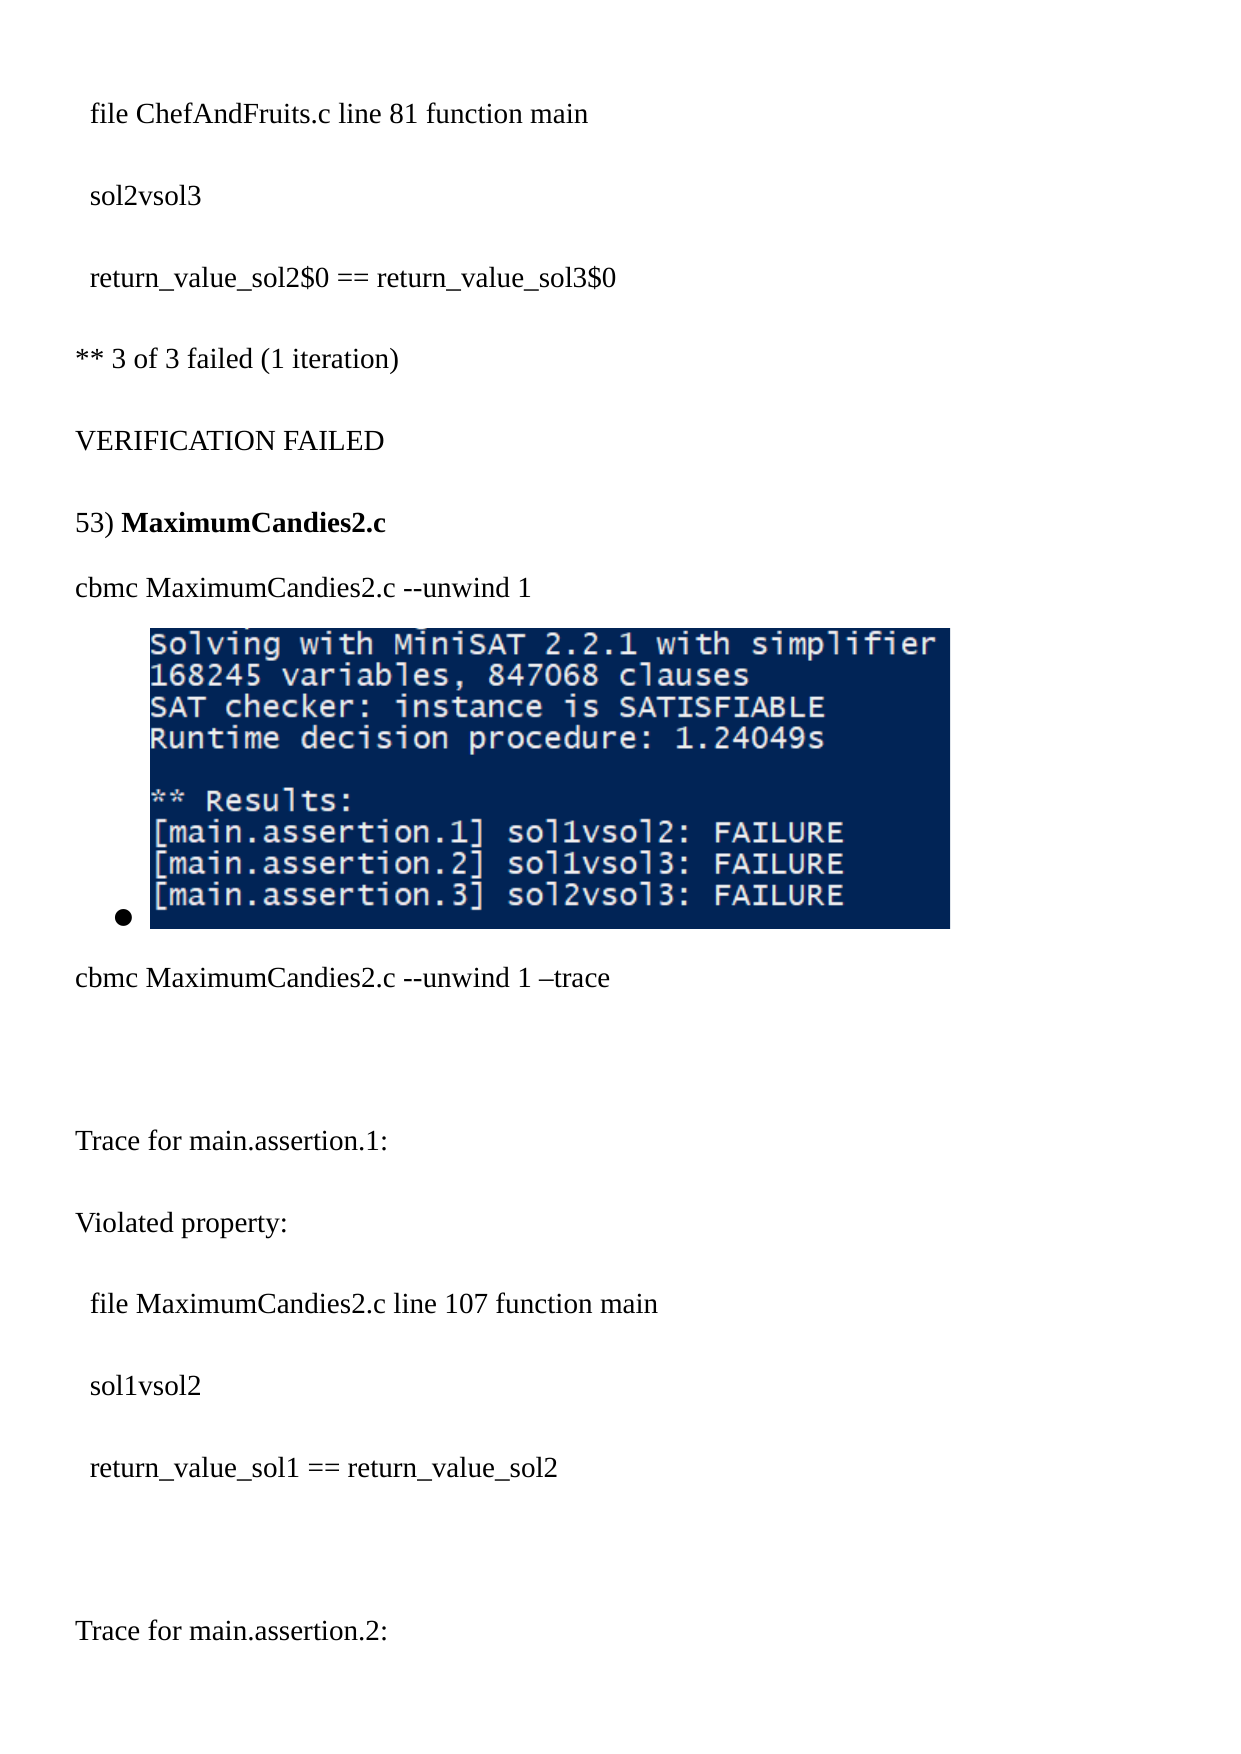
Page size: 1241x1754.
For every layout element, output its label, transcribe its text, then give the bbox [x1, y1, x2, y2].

text sol2vsol3 [75, 162, 1165, 227]
picture [150, 628, 951, 929]
text file MaximumCandies2.c line 107 function main [75, 1271, 1165, 1336]
text VERIFICATION FAILED [75, 407, 1165, 472]
text return_value_sol2$0 == return_value_sol3$0 [75, 244, 1165, 309]
text Trace for main.assertion.1: [75, 1107, 1165, 1172]
list cbmc MaximumCandies2.c --unwind 1 –trace [75, 944, 1165, 1009]
list MaximumCandies2.c [75, 489, 1165, 554]
text return_value_sol1 == return_value_sol2 [75, 1434, 1165, 1499]
text Trace for main.assertion.2: [75, 1597, 1165, 1662]
text sol1vsol2 [75, 1352, 1165, 1417]
text ** 3 of 3 failed (1 iteration) [75, 326, 1165, 391]
text file ChefAndFruits.c line 81 function main [75, 81, 1165, 146]
text Violated property: [75, 1189, 1165, 1254]
list cbmc MaximumCandies2.c --unwind 1 [75, 554, 1165, 619]
